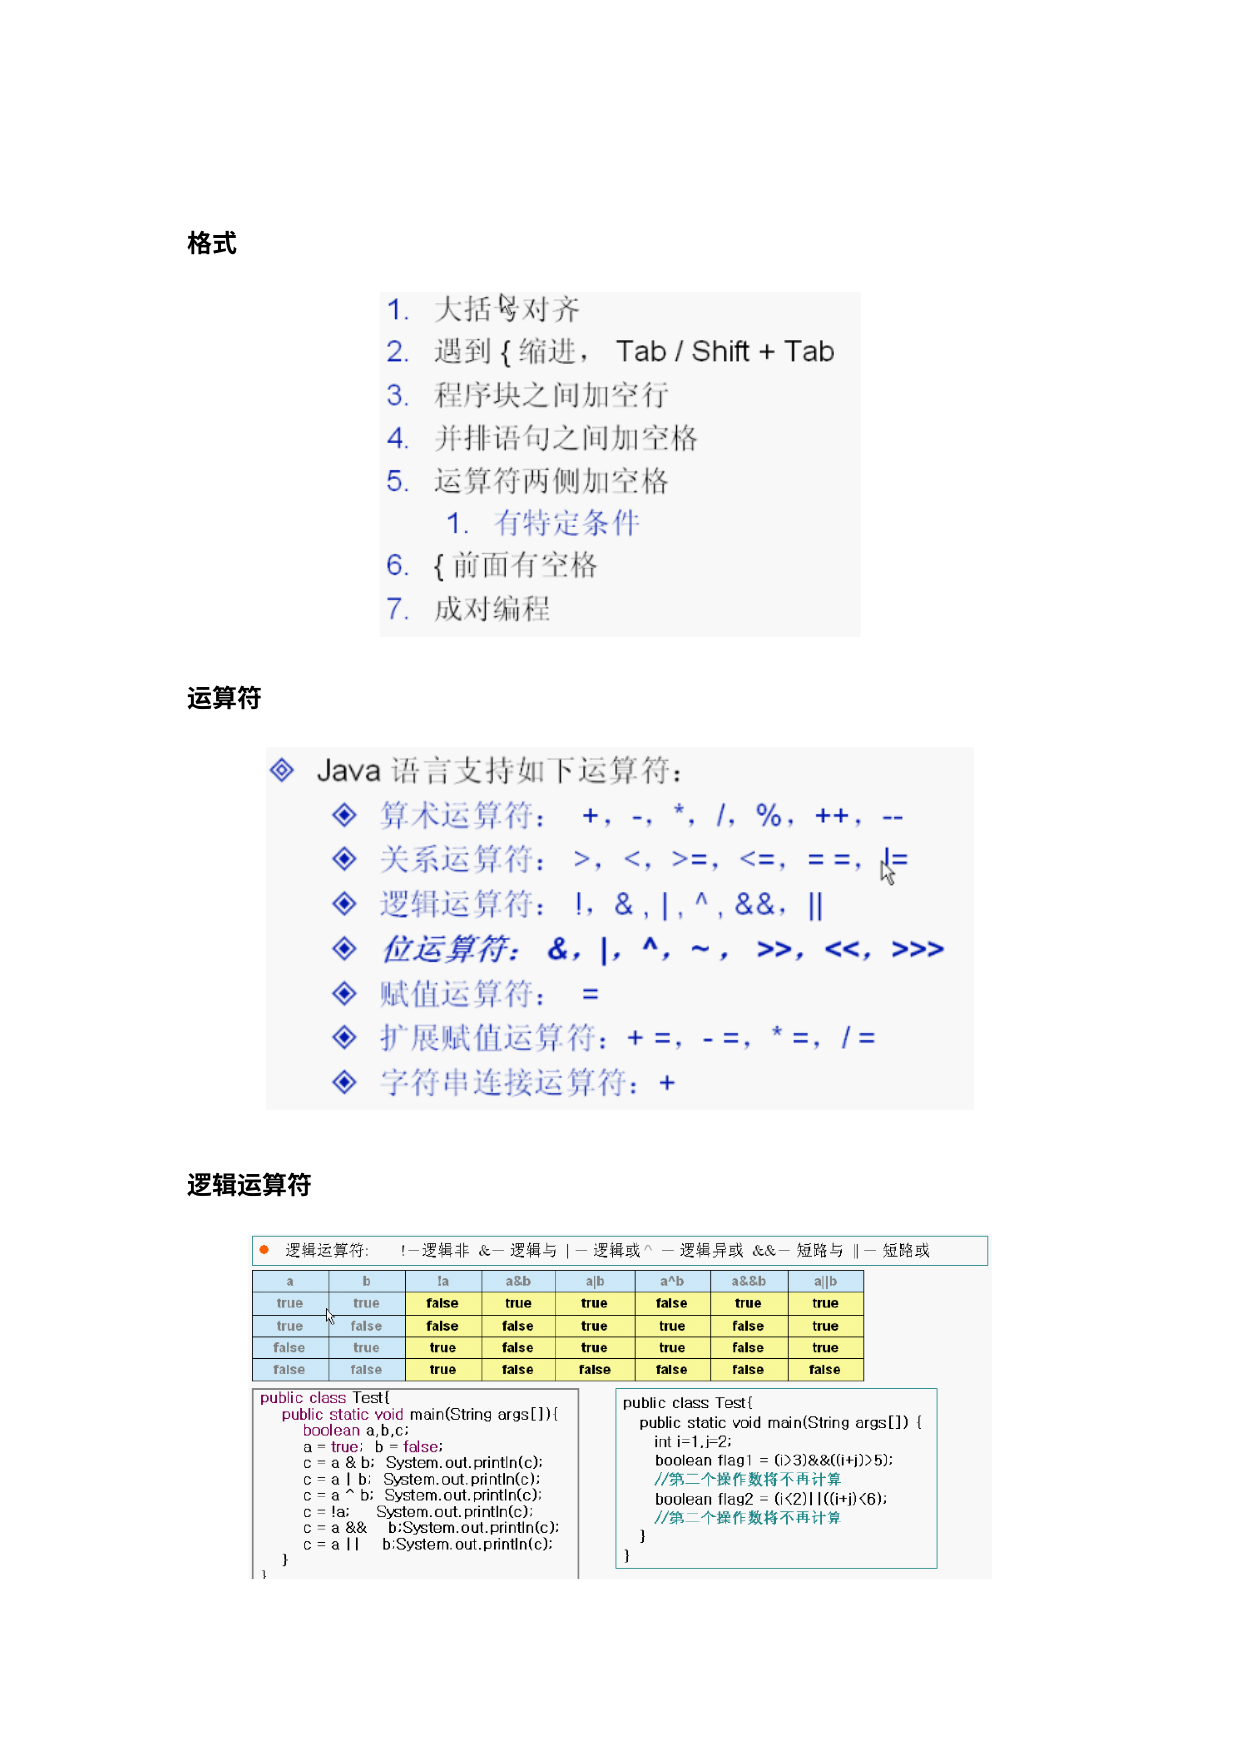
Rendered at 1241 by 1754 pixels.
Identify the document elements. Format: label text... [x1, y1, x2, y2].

picture [379, 292, 861, 637]
subtitle 逻辑运算符 [187, 1151, 1053, 1216]
picture [266, 747, 974, 1110]
subtitle 格式 [187, 209, 1053, 274]
picture [248, 1234, 992, 1579]
subtitle 运算符 [187, 664, 1053, 729]
